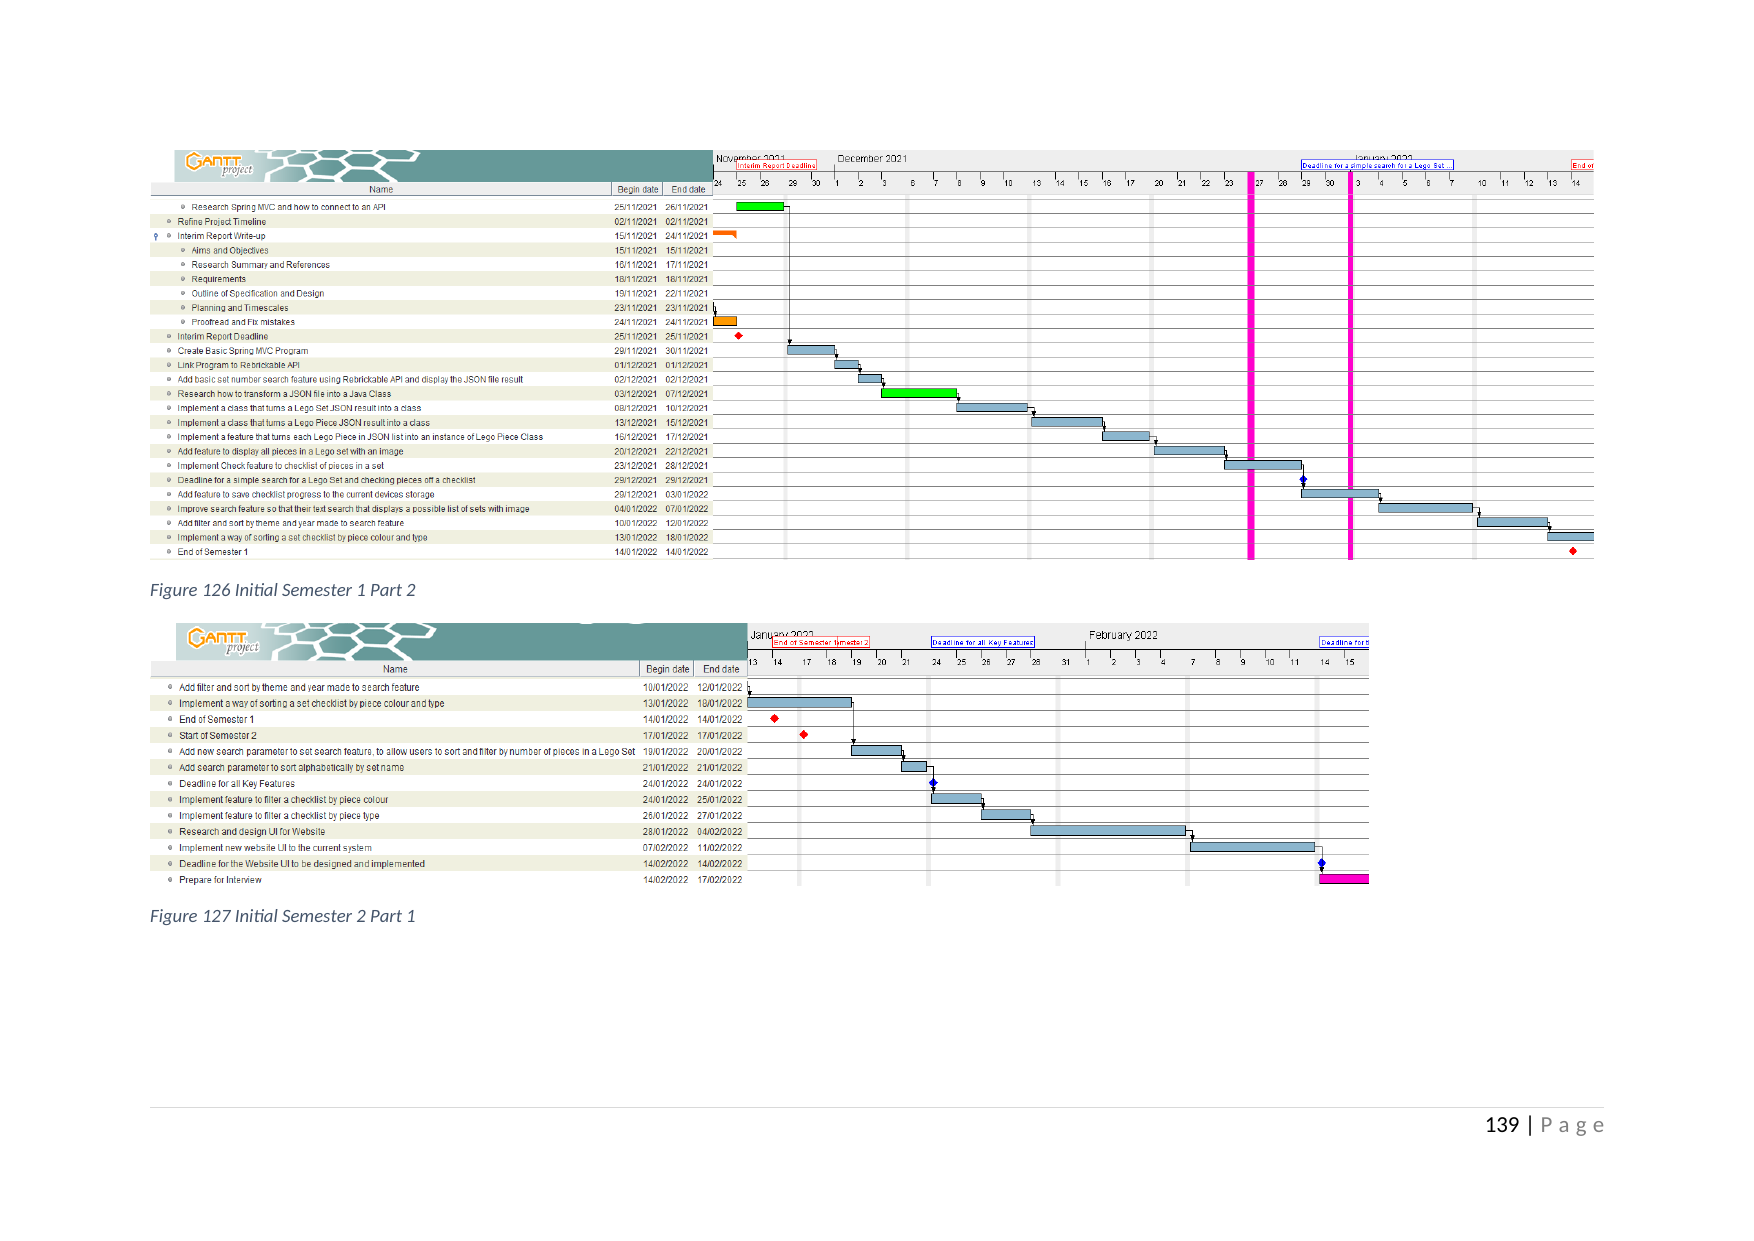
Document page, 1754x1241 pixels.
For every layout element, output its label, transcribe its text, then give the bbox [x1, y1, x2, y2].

picture [150, 622, 1369, 886]
picture [150, 150, 1594, 560]
